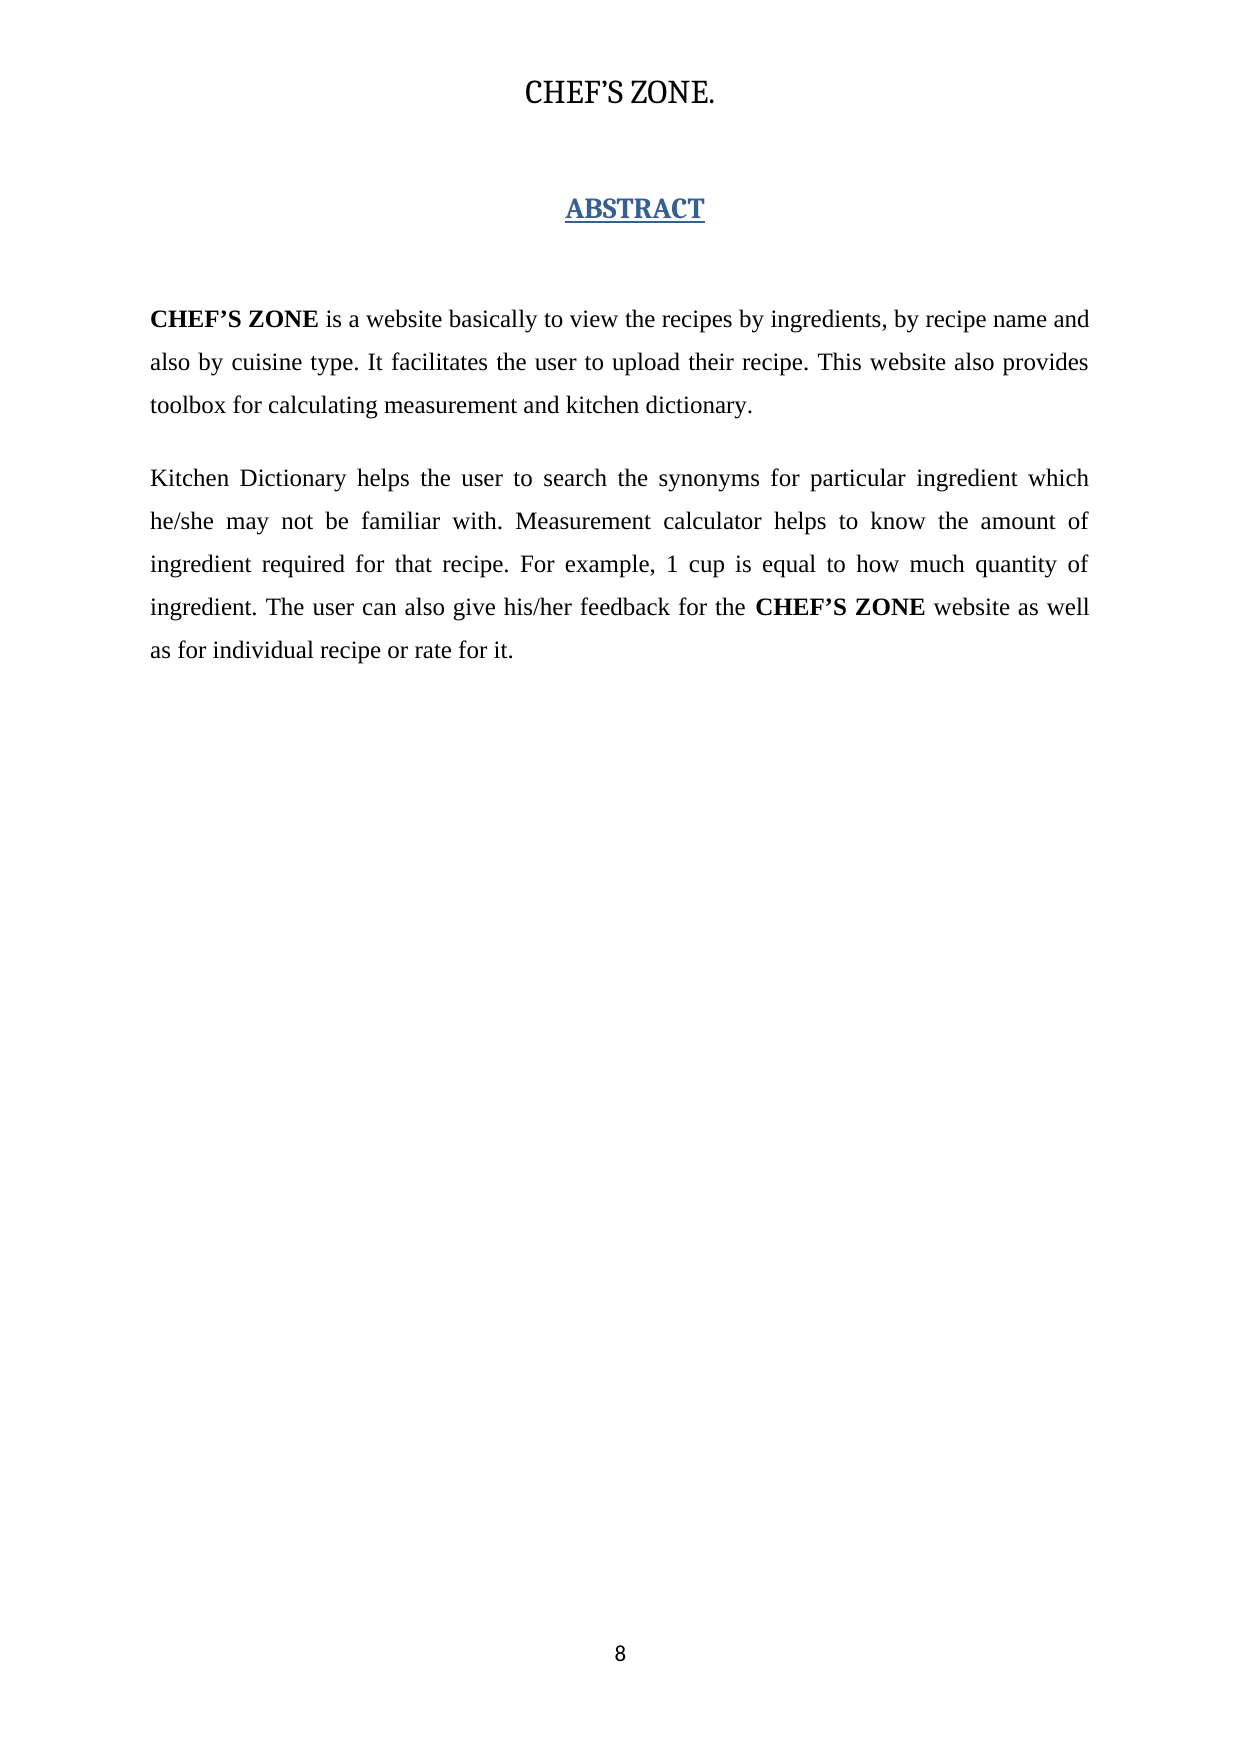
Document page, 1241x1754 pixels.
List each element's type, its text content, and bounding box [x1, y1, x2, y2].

text CHEF’S ZONE is a website basically to view the recipes by ingredients, by recipe name and also by cuisine type. It facilitates the user to upload their recipe. This website also provides toolbox for calculating measurement and kitchen dictionary. [150, 304, 1090, 419]
subtitle ABSTRACT [134, 193, 1136, 226]
text Kitchen Dictionary helps the user to search the synonyms for particular ingredient which he/she may not be familiar with. Measurement calculator helps to know the amount of ingredient required for that recipe. For example, 1 cup is equal to how much quantity of ingredient. The user can also give his/her feedback for the CHEF’S ZONE website as well as for individual recipe or rate for it. [150, 463, 1090, 664]
